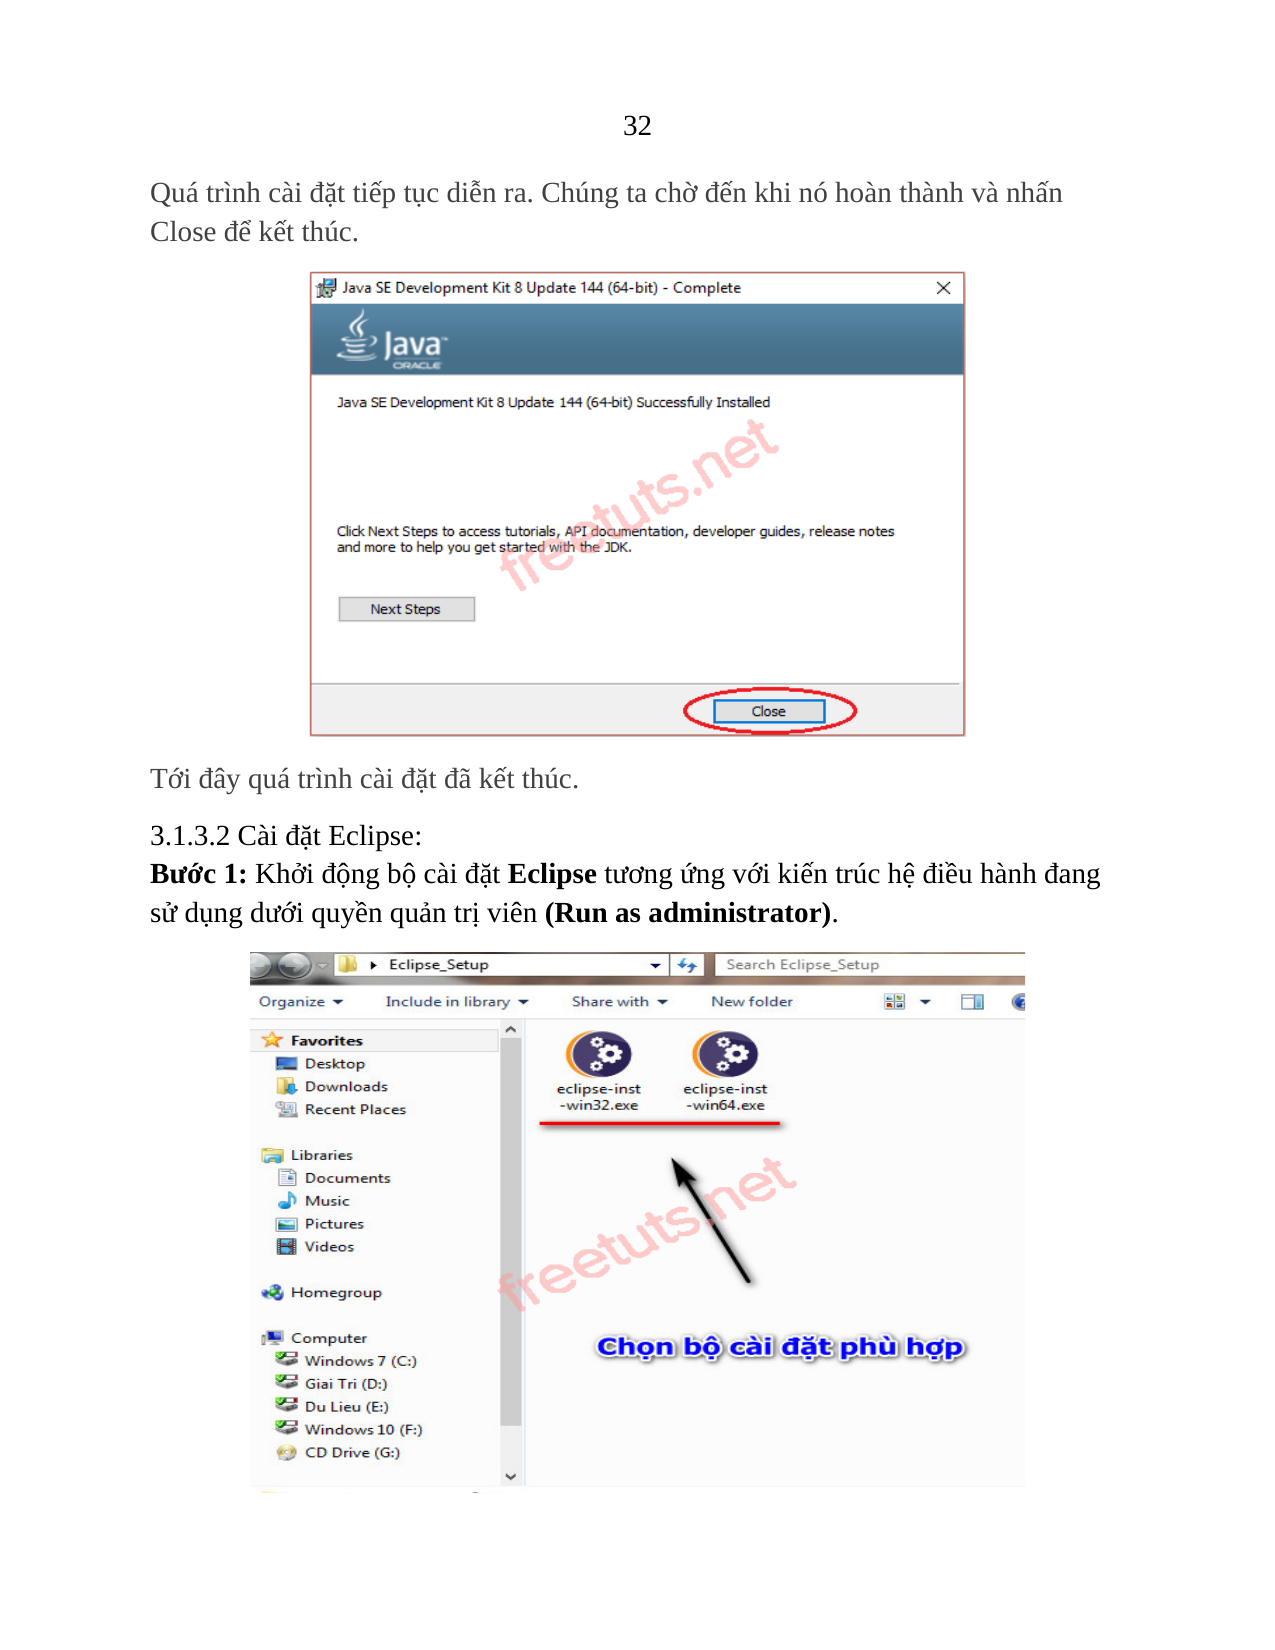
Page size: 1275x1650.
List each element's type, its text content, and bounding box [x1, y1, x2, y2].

text Bước 1: Khởi động bộ cài đặt Eclipse tương ứng với kiến trúc hệ điều hành đang sử dụng dưới quyền quản trị viên (Run as administrator). [150, 857, 1125, 929]
picture [309, 271, 966, 737]
text Quá trình cài đặt tiếp tục diễn ra. Chúng ta chờ đến khi nó hoàn thành và nhấn Close để kết thúc. [150, 176, 1125, 248]
picture [250, 952, 1026, 1493]
subtitle 3.1.3.2 Cài đặt Eclipse: [150, 818, 1125, 852]
text Tới đây quá trình cài đặt đã kết thúc. [150, 761, 1125, 794]
